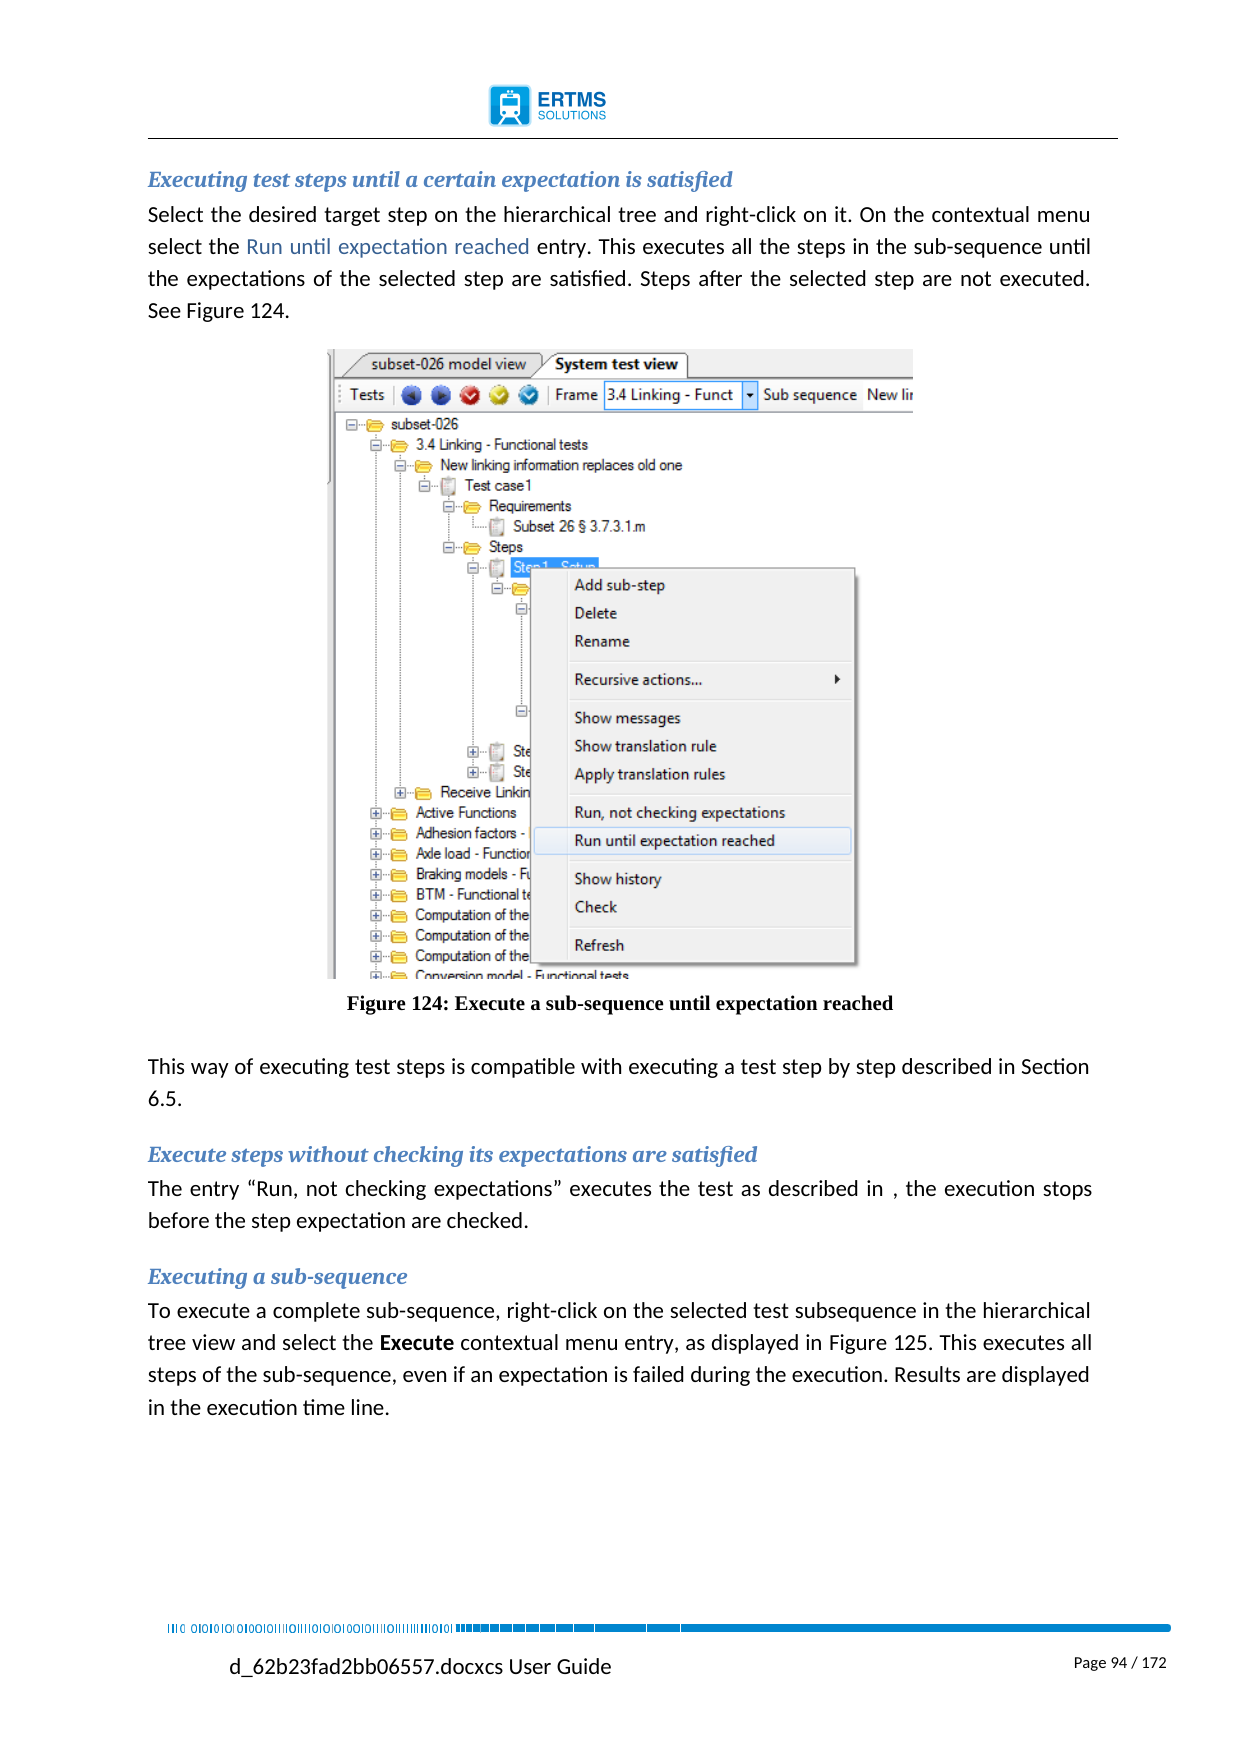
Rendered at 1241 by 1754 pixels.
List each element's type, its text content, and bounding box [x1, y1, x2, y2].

text The entry “Run, not checking expectations” executes the test as described in 0, the execution stops before the step expectation are checked. [148, 1174, 1093, 1234]
picture [167, 1624, 1171, 1633]
subtitle Executing test steps until a certain expectation is satisfied [148, 167, 1093, 193]
subtitle Executing a sub-sequence [148, 1264, 1093, 1290]
picture [477, 73, 617, 138]
subtitle Execute steps without checking its expectations are satisfied [148, 1142, 1093, 1168]
text This way of executing test steps is compatible with executing a test step by step described in Section 6.5. [148, 1052, 1093, 1112]
text Select the desired target step on the hierarchical tree and right-click on it. On the contextual menu select the Run until expectation reached entry. This executes all the steps in the sub-sequence until the expectations of the selected step are satisfied. Steps after the selected step are not executed. See Figure 124. [148, 200, 1093, 324]
text Figure 124: Execute a sub-sequence until expectation reached [148, 991, 1093, 1015]
text To execute a complete sub-sequence, right-click on the selected test subsequence in the hierarchical tree view and select the Execute contextual menu entry, as displayed in Figure 125. This executes all steps of the sub-sequence, even if an expectation is failed during the execution. Results are displayed in the execution time line. [148, 1296, 1093, 1421]
picture [327, 349, 913, 979]
